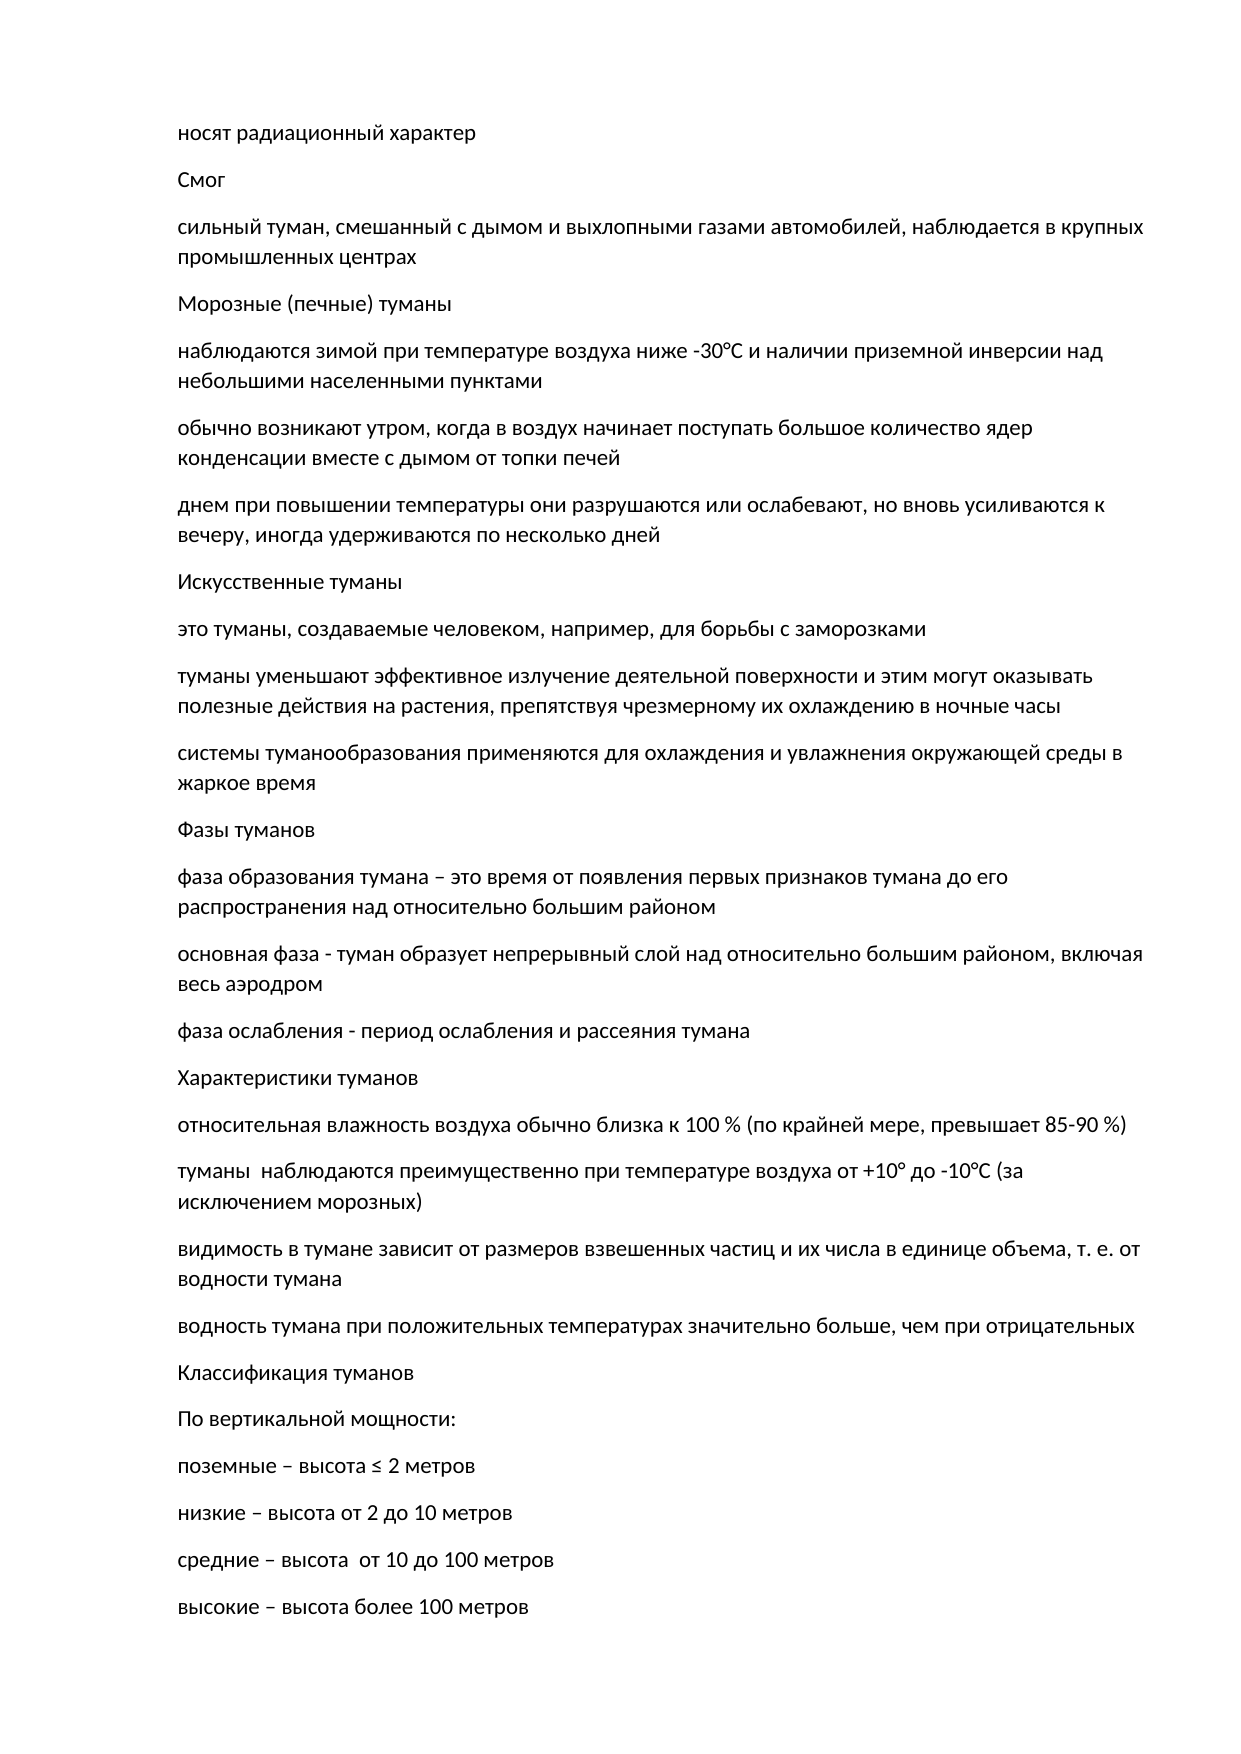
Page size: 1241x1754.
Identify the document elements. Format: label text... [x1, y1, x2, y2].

text видимость в тумане зависит от размеров взвешенных частиц и их числа в единице объема, т. е. от водности тумана [177, 1234, 1152, 1292]
text поземные – высота ≤ 2 метров [177, 1451, 1152, 1479]
text Искусственные туманы [177, 567, 1152, 595]
text обычно возникают утром, когда в воздух начинает поступать большое количество ядер конденсации вместе с дымом от топки печей [177, 413, 1152, 471]
text Характеристики туманов [177, 1063, 1152, 1091]
text Смог [177, 165, 1152, 193]
text Классификация туманов [177, 1358, 1152, 1386]
text это туманы, создаваемые человеком, например, для борьбы с заморозками [177, 614, 1152, 642]
text фаза образования тумана – это время от появления первых признаков тумана до его распространения над относительно большим районом [177, 862, 1152, 920]
text Морозные (печные) туманы [177, 289, 1152, 317]
text туманы наблюдаются преимущественно при температуре воздуха от +10° до -10°С (за исключением морозных) [177, 1157, 1152, 1215]
text туманы уменьшают эффективное излучение деятельной поверхности и этим могут оказывать полезные действия на растения, препятствуя чрезмерному их охлаждению в ночные часы [177, 661, 1152, 719]
text системы туманообразования применяются для охлаждения и увлажнения окружающей среды в жаркое время [177, 738, 1152, 796]
text низкие – высота от 2 до 10 метров [177, 1498, 1152, 1526]
text носят радиационный характер [177, 118, 1152, 146]
text фаза ослабления - период ослабления и рассеяния тумана [177, 1016, 1152, 1044]
text средние – высота от 10 до 100 метров [177, 1545, 1152, 1573]
text относительная влажность воздуха обычно близка к 100 % (по крайней мере, превышает 85-90 %) [177, 1110, 1152, 1138]
text Фазы туманов [177, 815, 1152, 843]
text наблюдаются зимой при температуре воздуха ниже -30°С и наличии приземной инверсии над небольшими населенными пунктами [177, 336, 1152, 394]
text днем при повышении температуры они разрушаются или ослабевают, но вновь усиливаются к вечеру, иногда удерживаются по несколько дней [177, 490, 1152, 548]
text высокие – высота более 100 метров [177, 1592, 1152, 1620]
text По вертикальной мощности: [177, 1404, 1152, 1433]
text сильный туман, смешанный с дымом и выхлопными газами автомобилей, наблюдается в крупных промышленных центрах [177, 212, 1152, 270]
text водность тумана при положительных температурах значительно больше, чем при отрицательных [177, 1311, 1152, 1339]
text основная фаза - туман образует непрерывный слой над относительно большим районом, включая весь аэродром [177, 939, 1152, 997]
